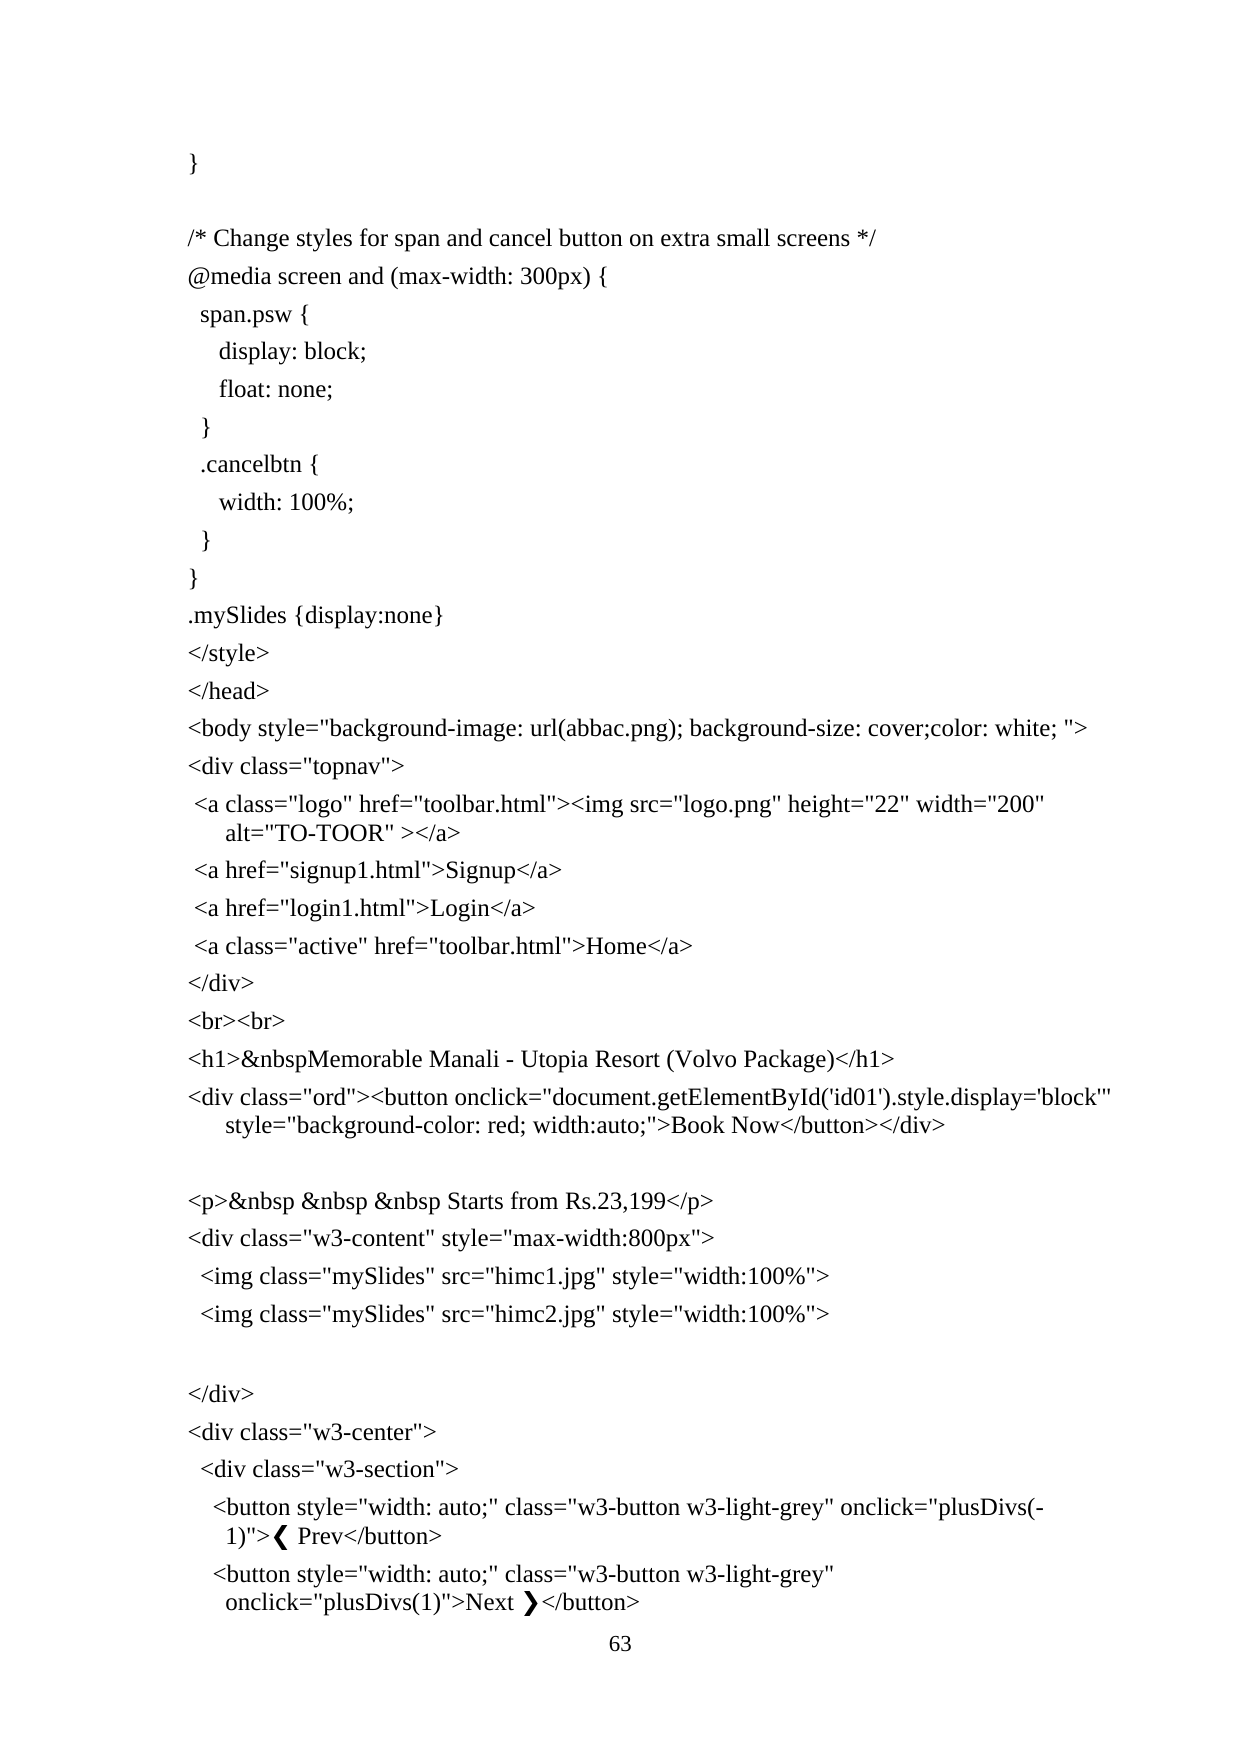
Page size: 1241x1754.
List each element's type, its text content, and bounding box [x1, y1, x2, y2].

subtitle <p>&nbsp &nbsp &nbsp Starts from Rs.23,199</p> [187, 1186, 1140, 1214]
subtitle float: none; [187, 374, 1140, 403]
subtitle .cancelbtn { [187, 449, 1140, 478]
subtitle <a href="signup1.html">Signup</a> [187, 855, 1140, 884]
subtitle } [187, 563, 1140, 591]
subtitle <img class="mySlides" src="himc2.jpg" style="width:100%"> [187, 1299, 1140, 1328]
subtitle <a href="login1.html">Login</a> [187, 893, 1140, 922]
subtitle <body style="background-image: url(abbac.png); background-size: cover;color: white; "> [187, 713, 1140, 742]
subtitle </style> [187, 638, 1140, 667]
subtitle </div> [187, 1379, 1140, 1408]
subtitle } [187, 525, 1140, 554]
subtitle <button style="width: auto;" class="w3-button w3-light-grey" onclick="plusDivs(-1)">❮ Prev</button> [187, 1492, 1140, 1550]
subtitle @media screen and (max-width: 300px) { [187, 261, 1140, 290]
subtitle <div class="w3-section"> [187, 1454, 1140, 1483]
subtitle <a class="logo" href="toolbar.html"><img src="logo.png" height="22" width="200" alt="TO-TOOR" ></a> [187, 789, 1140, 846]
subtitle <a class="active" href="toolbar.html">Home</a> [187, 931, 1140, 959]
subtitle <button style="width: auto;" class="w3-button w3-light-grey" onclick="plusDivs(1)">Next ❯</button> [187, 1559, 1140, 1616]
subtitle } [187, 148, 1140, 177]
subtitle span.psw { [187, 299, 1140, 327]
subtitle <div class="w3-center"> [187, 1417, 1140, 1446]
subtitle </head> [187, 676, 1140, 704]
subtitle <div class="topnav"> [187, 751, 1140, 780]
subtitle display: block; [187, 336, 1140, 365]
subtitle <h1>&nbspMemorable Manali - Utopia Resort (Volvo Package)</h1> [187, 1044, 1140, 1073]
subtitle width: 100%; [187, 487, 1140, 516]
subtitle .mySlides {display:none} [187, 600, 1140, 629]
subtitle <br><br> [187, 1006, 1140, 1035]
subtitle <img class="mySlides" src="himc1.jpg" style="width:100%"> [187, 1261, 1140, 1290]
subtitle } [187, 412, 1140, 441]
subtitle <div class="ord"><button onclick="document.getElementById('id01').style.display='block'" style="background-color: red; width:auto;">Book Now</button></div> [187, 1082, 1140, 1139]
subtitle /* Change styles for span and cancel button on extra small screens */ [187, 223, 1140, 252]
subtitle <div class="w3-content" style="max-width:800px"> [187, 1223, 1140, 1252]
subtitle </div> [187, 968, 1140, 997]
